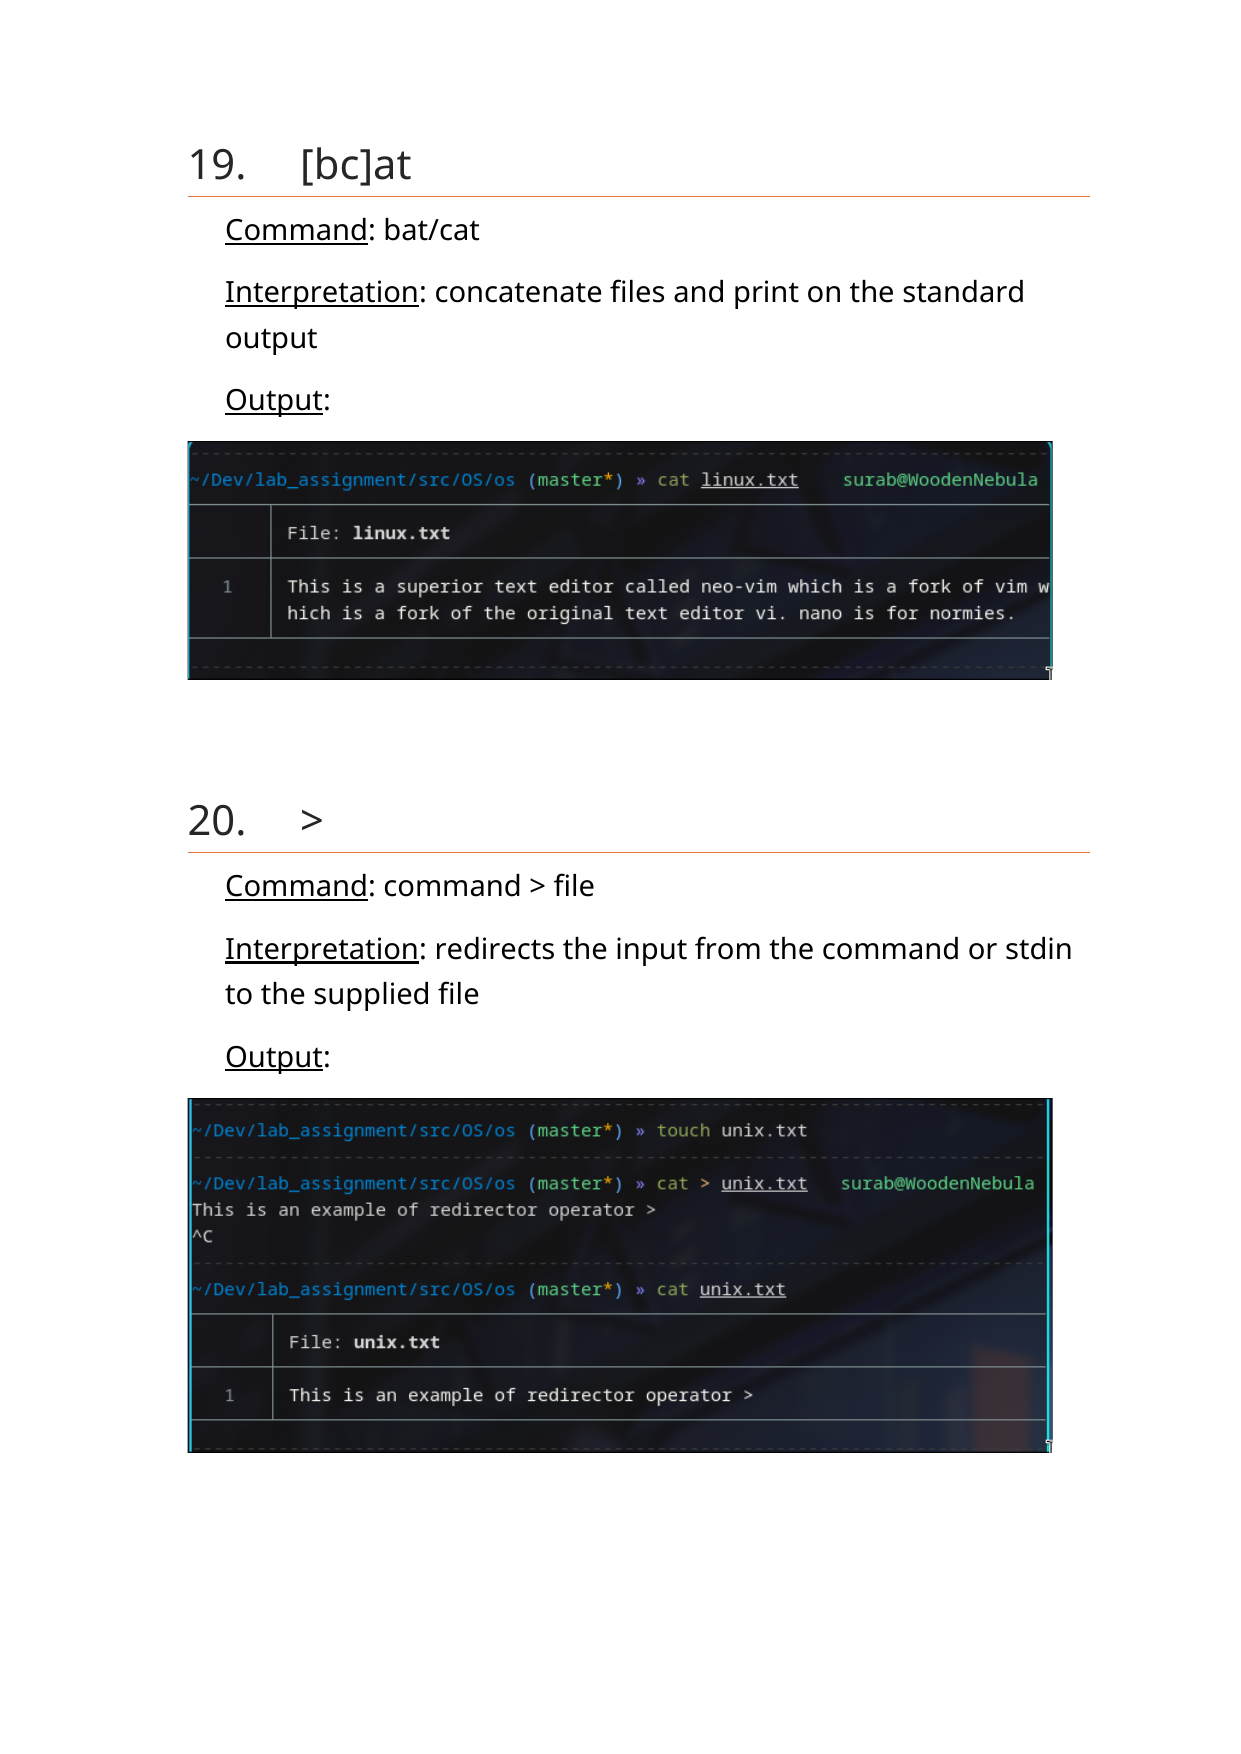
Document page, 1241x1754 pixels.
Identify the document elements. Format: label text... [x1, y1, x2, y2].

text Command: bat/cat [225, 209, 1090, 249]
subtitle > [187, 791, 1090, 853]
text Output: [225, 379, 1090, 419]
subtitle [bc]at [187, 134, 1090, 197]
picture [187, 1098, 1053, 1453]
text Interpretation: concatenate files and print on the standard output [225, 271, 1090, 357]
text Command: command > file [225, 866, 1090, 905]
text Interpretation: redirects the input from the command or stdin to the supplied file [225, 928, 1090, 1013]
picture [187, 441, 1053, 680]
text Output: [225, 1036, 1090, 1076]
